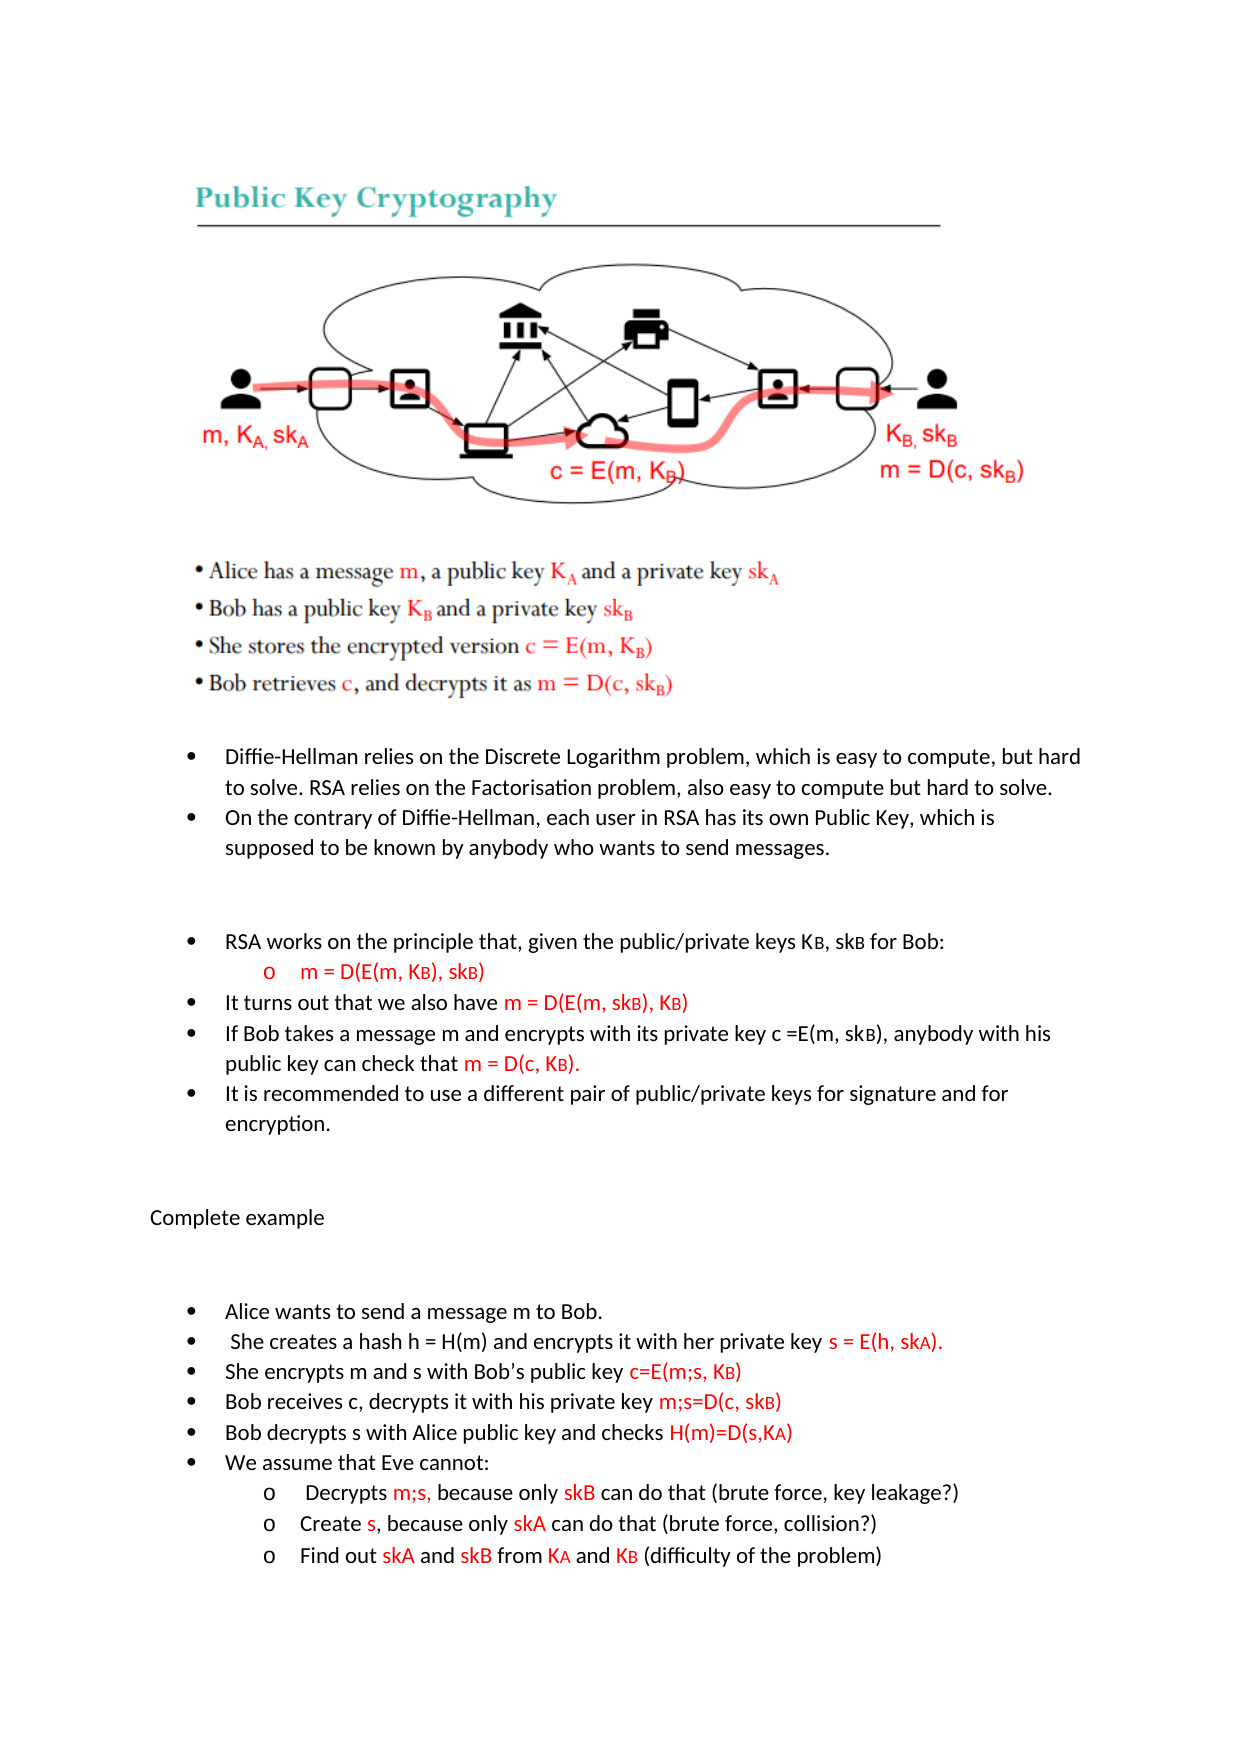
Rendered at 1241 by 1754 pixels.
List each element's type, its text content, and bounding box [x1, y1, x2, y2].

list Decrypts m;s, because only skB can do that (brute force, key leakage?) [262, 1478, 1090, 1507]
list Create s, because only skA can do that (brute force, collision?) [262, 1509, 1090, 1539]
picture [150, 150, 1091, 724]
list We assume that Eve cannot: [187, 1448, 1090, 1476]
text Complete example [150, 1203, 1090, 1231]
list Bob receives c, decrypts it with his private key m;s=D(c, skB) [187, 1387, 1090, 1415]
list It turns out that we also have m = D(E(m, skB), KB) [187, 988, 1090, 1016]
list It is recommended to use a different pair of public/private keys for signature and for encryption. [187, 1079, 1090, 1137]
list RSA works on the principle that, given the public/private keys KB, skB for Bob: [187, 927, 1090, 955]
list m = D(E(m, KB), skB) [262, 957, 1090, 986]
list If Bob takes a message m and encrypts with its private key c =E(m, skB), anybody with his public key can check that m = D(c, KB). [187, 1019, 1090, 1077]
list She creates a hash h = H(m) and encrypts it with her private key s = E(h, skA). [187, 1327, 1090, 1355]
list On the contrary of Diffie-Hellman, each user in RSA has its own Public Key, which is supposed to be known by anybody who wants to send messages. [187, 803, 1090, 861]
list Find out skA and skB from KA and KB (difficulty of the problem) [262, 1541, 1090, 1570]
list Bob decrypts s with Alice public key and checks H(m)=D(s,KA) [187, 1418, 1090, 1446]
list Diffie-Hellman relies on the Discrete Logarithm problem, which is easy to compute, but hard to solve. RSA relies on the Factorisation problem, also easy to compute but hard to solve. [187, 742, 1090, 801]
list Alice wants to send a message m to Bob. [187, 1297, 1090, 1325]
list She encrypts m and s with Bob’s public key c=E(m;s, KB) [187, 1357, 1090, 1385]
